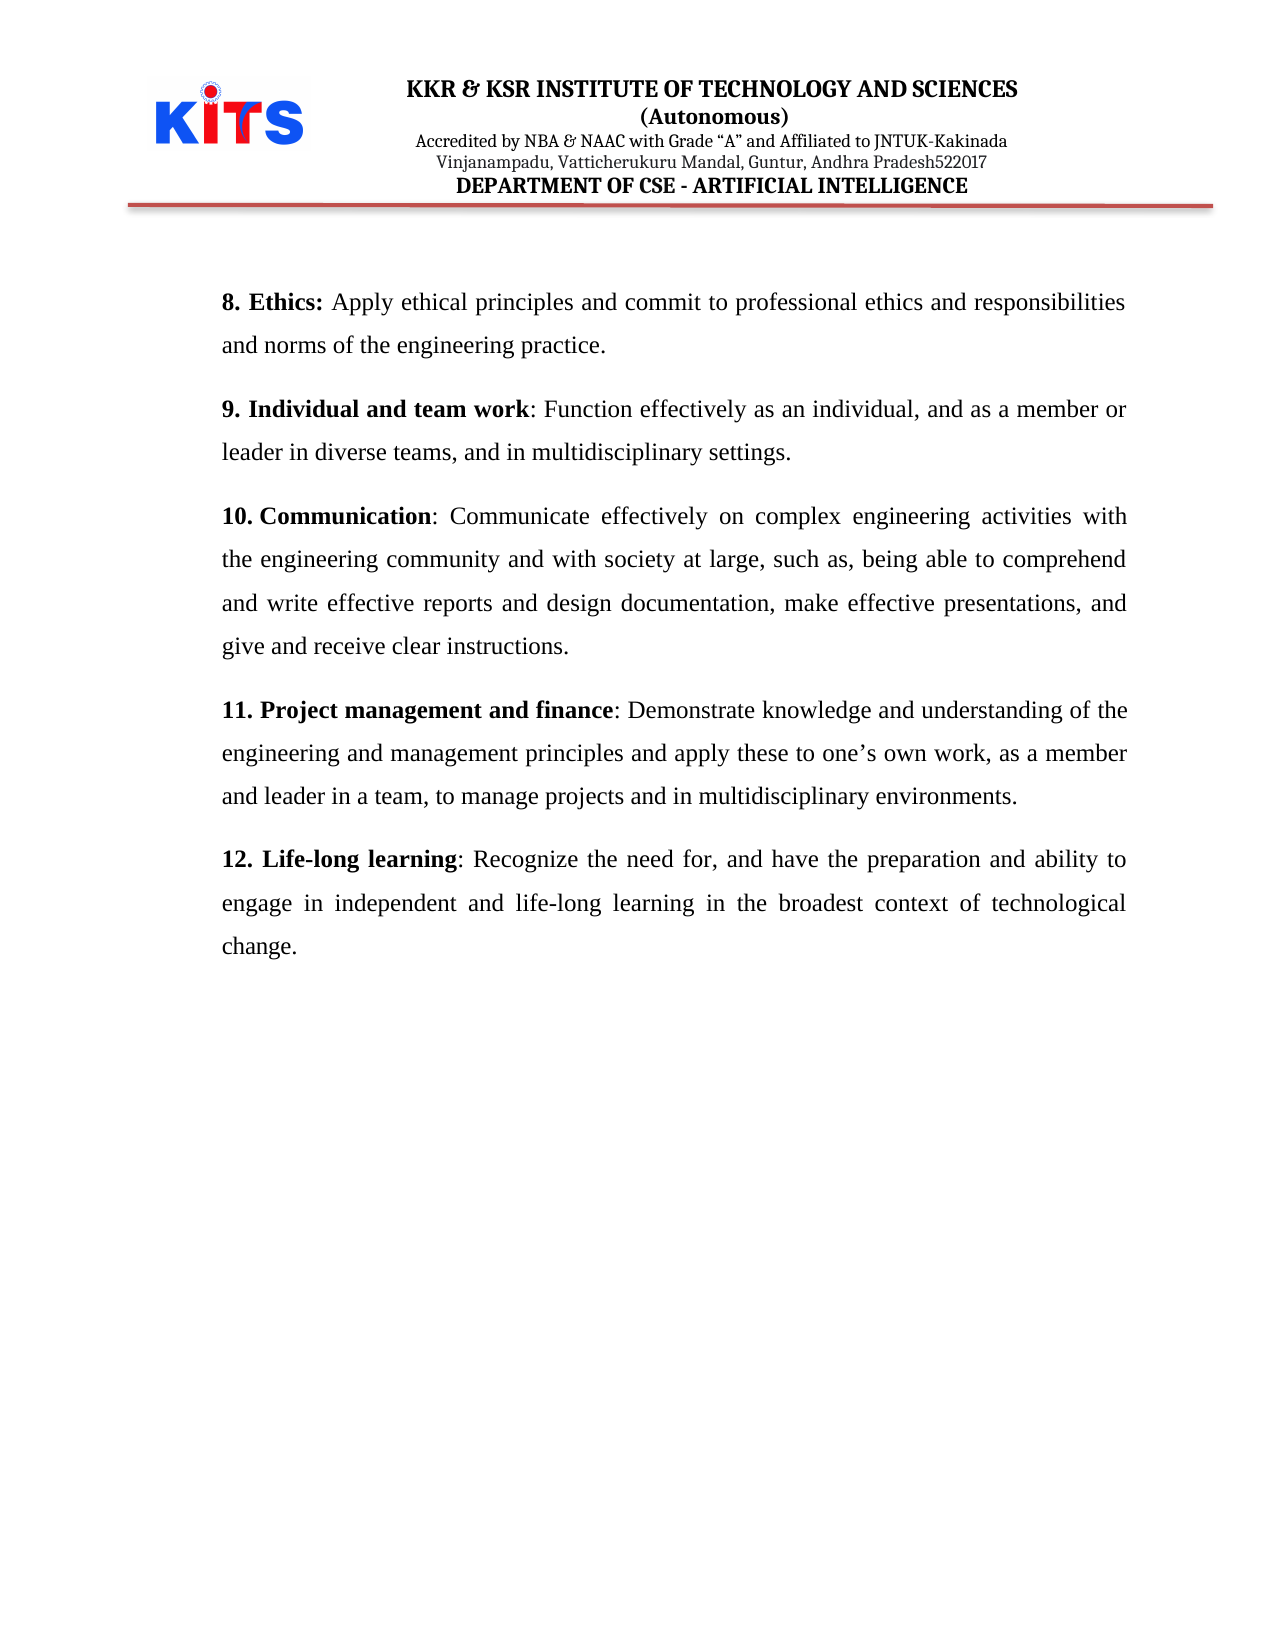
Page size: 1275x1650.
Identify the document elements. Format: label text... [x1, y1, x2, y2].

picture [147, 76, 312, 151]
list Individual and team work: Function effectively as an individual, and as a member or leader in diverse teams, and in multidisciplinary settings. [222, 394, 1128, 466]
list Communication: Communicate effectively on complex engineering activities with the engineering community and with society at large, such as, being able to comprehend and write effective reports and design documentation, make effective presentations, and give and receive clear instructions. [222, 501, 1128, 659]
list Ethics: Apply ethical principles and commit to professional ethics and responsibilities and norms of the engineering practice. [222, 287, 1127, 359]
list Life-long learning: Recognize the need for, and have the preparation and ability to engage in independent and life-long learning in the broadest context of technological change. [222, 844, 1127, 959]
list Project management and finance: Demonstrate knowledge and understanding of the engineering and management principles and apply these to one’s own work, as a member and leader in a team, to manage projects and in multidisciplinary environments. [222, 695, 1128, 810]
